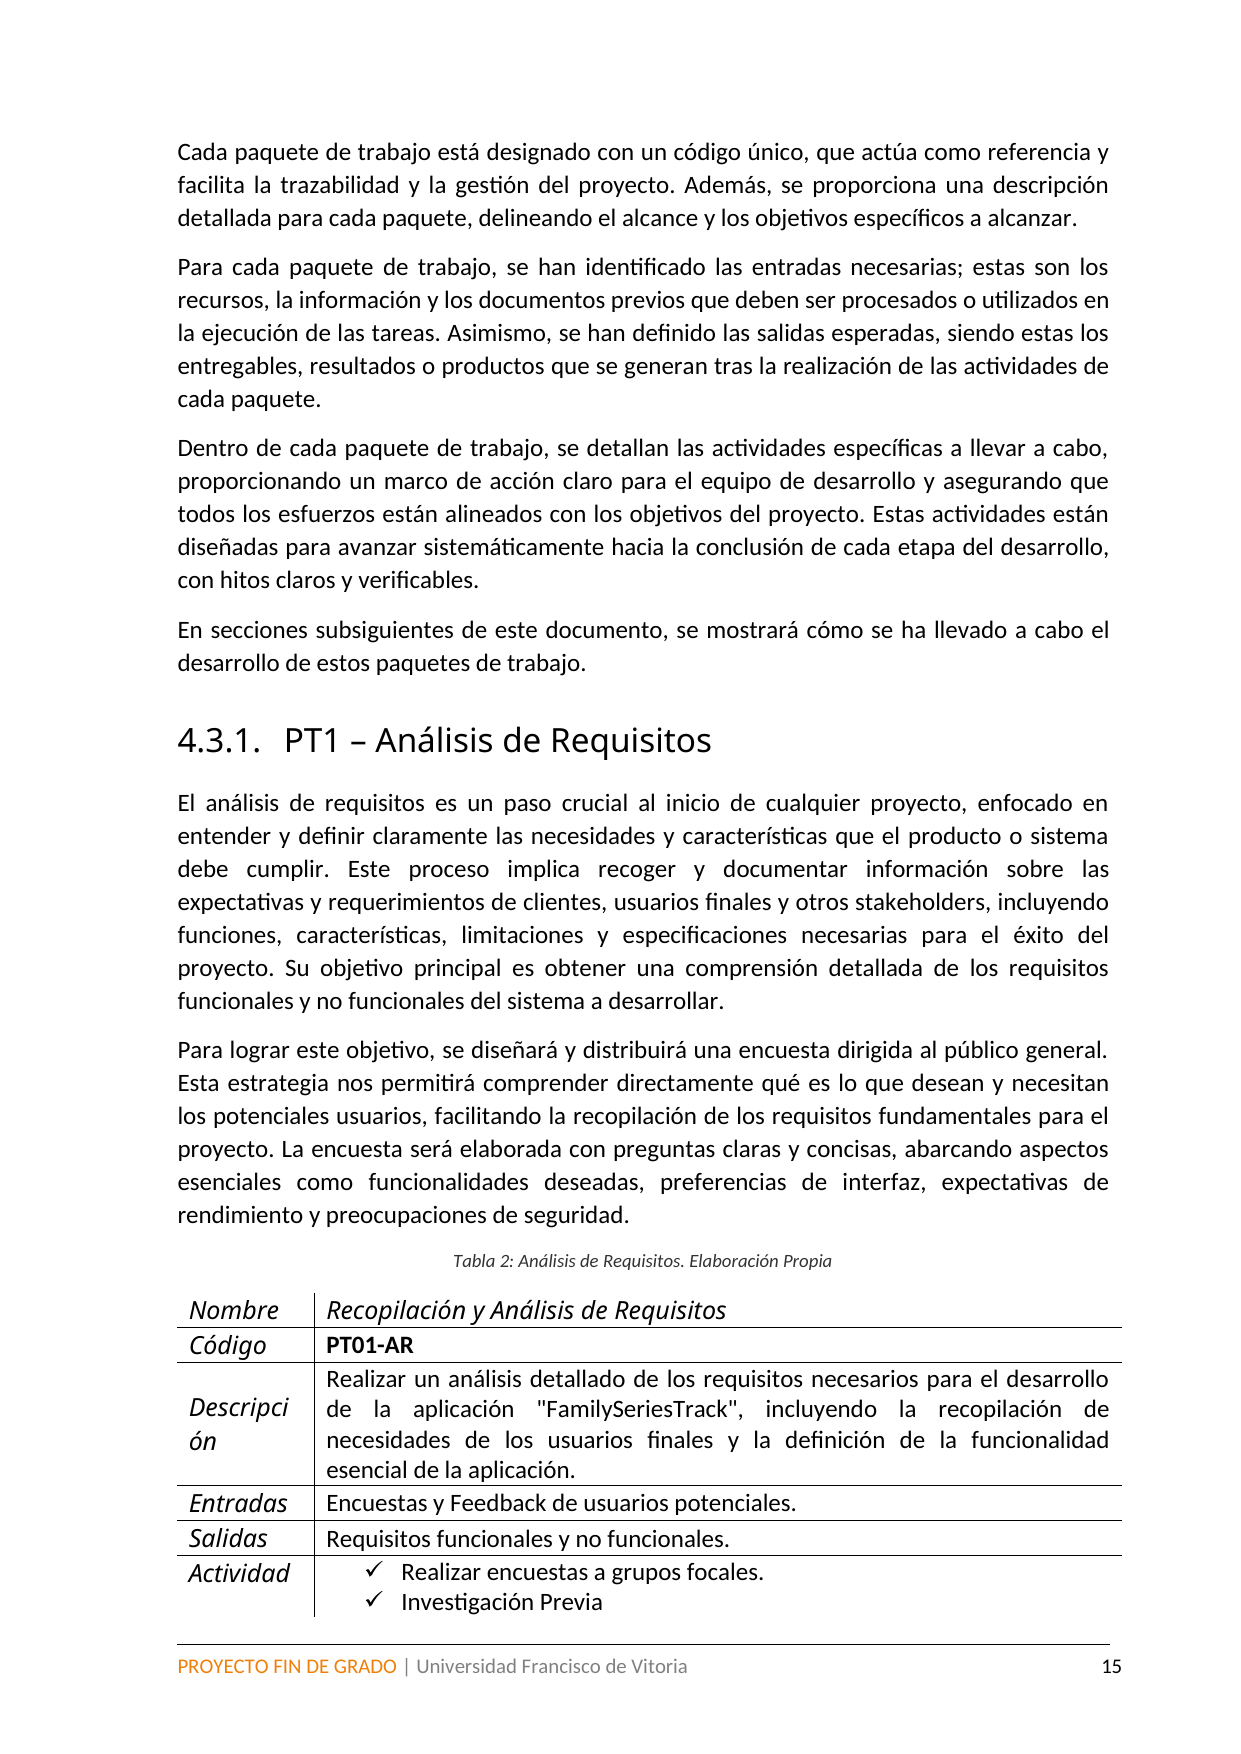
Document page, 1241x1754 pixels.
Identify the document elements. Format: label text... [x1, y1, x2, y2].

table_cell Actividades [177, 1556, 314, 1617]
table_cell Entradas [177, 1486, 314, 1520]
text Para lograr este objetivo, se diseñará y distribuirá una encuesta dirigida al público general. Esta estrategia nos permitirá comprender directamente qué es lo que desean y necesitan los potenciales usuarios, facilitando la recopilación de los requisitos fundamentales para el proyecto. La encuesta será elaborada con preguntas claras y concisas, abarcando aspectos esenciales como funcionalidades deseadas, preferencias de interfaz, expectativas de rendimiento y preocupaciones de seguridad. [177, 1034, 1110, 1230]
table_cell Encuestas y Feedback de usuarios potenciales. [315, 1486, 1122, 1520]
table_cell Salidas [177, 1521, 314, 1555]
text En secciones subsiguientes de este documento, se mostrará cómo se ha llevado a cabo el desarrollo de estos paquetes de trabajo. [177, 614, 1110, 677]
table_cell Realizar un análisis detallado de los requisitos necesarios para el desarrollo de la aplicación "FamilySeriesTrack", incluyendo la recopilación de necesidades de los usuarios finales y la definición de la funcionalidad esencial de la aplicación. [315, 1363, 1122, 1485]
table_header Nombre [177, 1293, 314, 1327]
table_cell Requisitos funcionales y no funcionales. [315, 1521, 1122, 1555]
subtitle PT1 – Análisis de Requisitos [177, 717, 1110, 762]
table_cell PT01-AR [315, 1328, 1122, 1362]
text Tabla 2: Análisis de Requisitos. Elaboración Propia [177, 1249, 1110, 1272]
table_cell Descripción [177, 1363, 314, 1485]
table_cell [315, 1556, 1122, 1617]
table_header Recopilación y Análisis de Requisitos [315, 1293, 1122, 1327]
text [177, 136, 1110, 232]
text Para cada paquete de trabajo, se han identificado las entradas necesarias; estas son los recursos, la información y los documentos previos que deben ser procesados o utilizados en la ejecución de las tareas. Asimismo, se han definido las salidas esperadas, siendo estas los entregables, resultados o productos que se generan tras la realización de las actividades de cada paquete. [177, 251, 1110, 413]
text El análisis de requisitos es un paso crucial al inicio de cualquier proyecto, enfocado en entender y definir claramente las necesidades y características que el producto o sistema debe cumplir. Este proceso implica recoger y documentar información sobre las expectativas y requerimientos de clientes, usuarios finales y otros stakeholders, incluyendo funciones, características, limitaciones y especificaciones necesarias para el éxito del proyecto. Su objetivo principal es obtener una comprensión detallada de los requisitos funcionales y no funcionales del sistema a desarrollar. [177, 787, 1110, 1016]
table_cell Código [177, 1328, 314, 1362]
text Dentro de cada paquete de trabajo, se detallan las actividades específicas a llevar a cabo, proporcionando un marco de acción claro para el equipo de desarrollo y asegurando que todos los esfuerzos están alineados con los objetivos del proyecto. Estas actividades están diseñadas para avanzar sistemáticamente hacia la conclusión de cada etapa del desarrollo, con hitos claros y verificables. [177, 432, 1110, 595]
